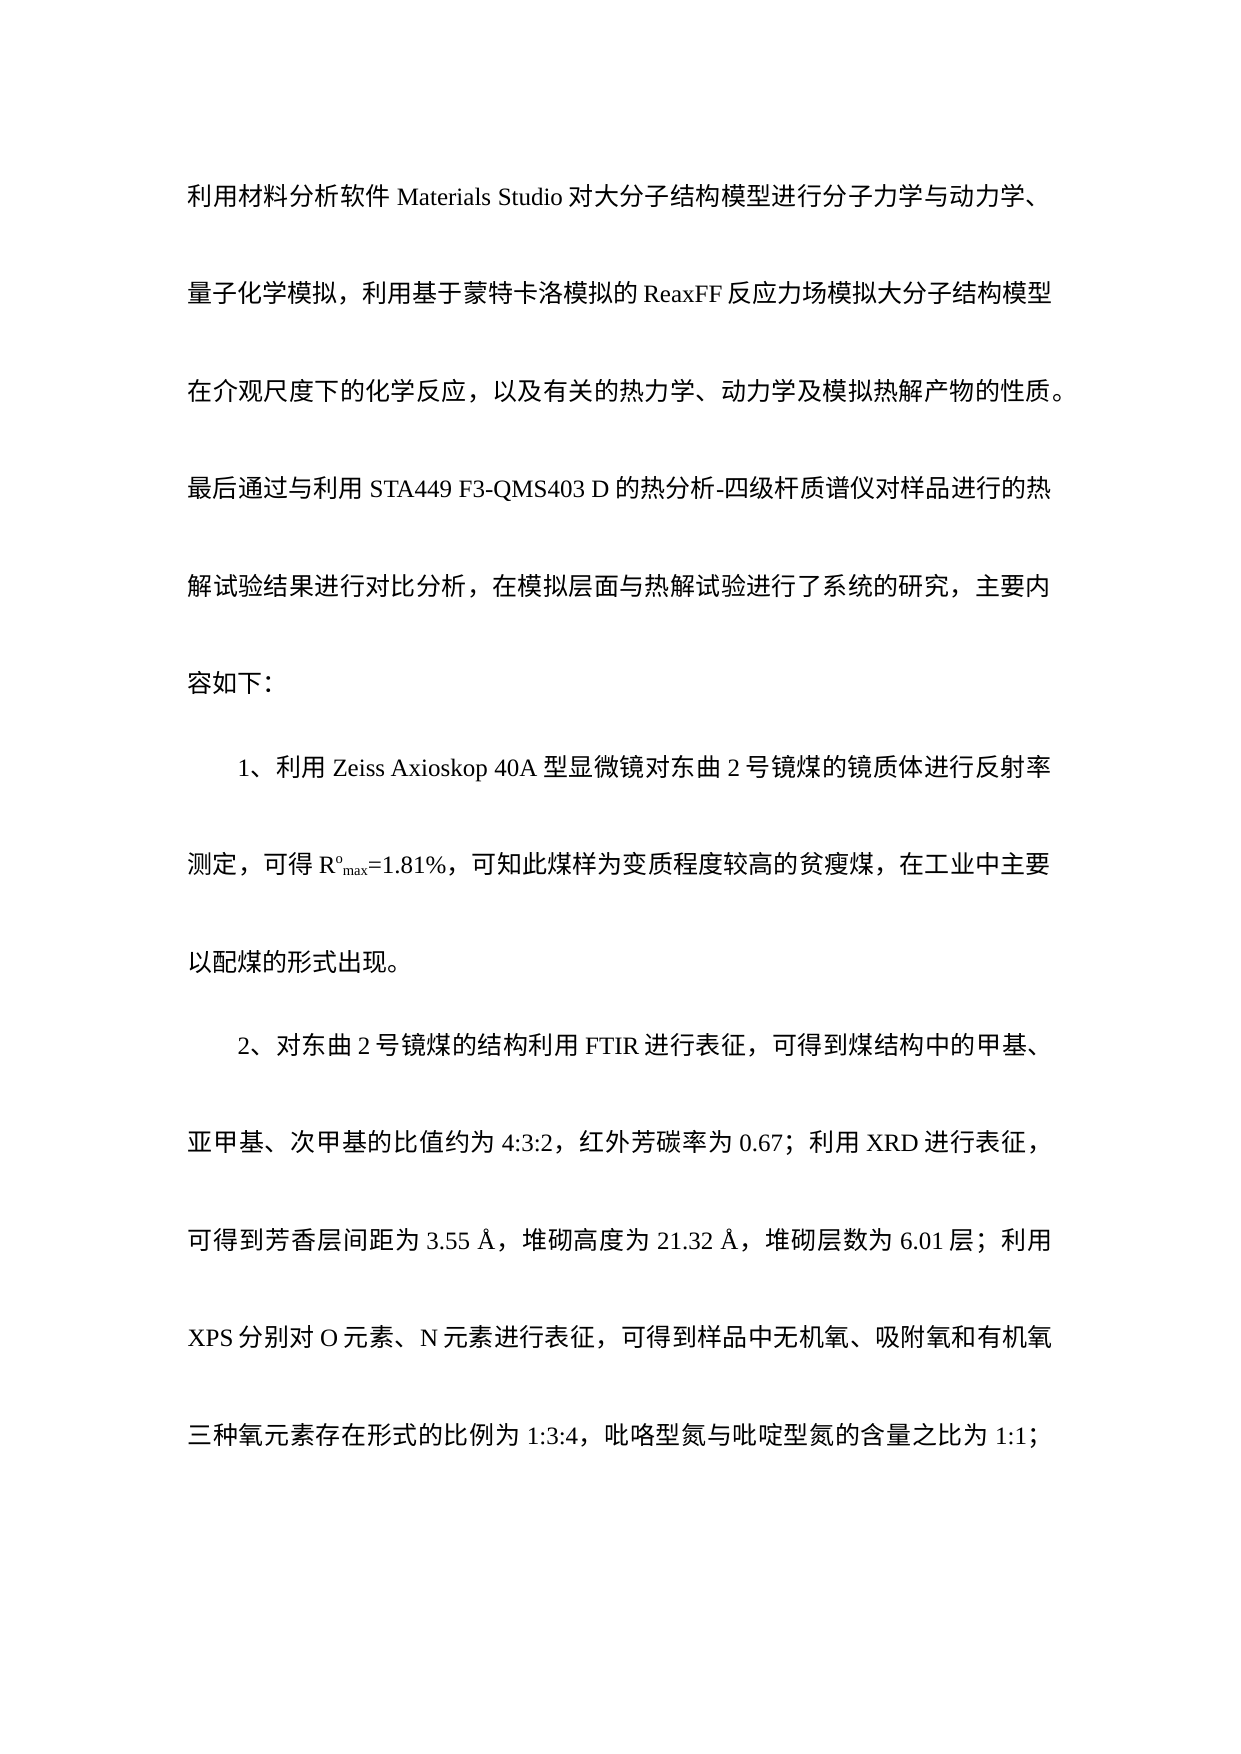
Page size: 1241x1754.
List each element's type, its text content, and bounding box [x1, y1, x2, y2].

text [187, 1011, 1053, 1466]
text 1、利用Zeiss Axioskop 40A型显微镜对东曲2号镜煤的镜质体进行反射率测定，可得Romax=1.81%，可知此煤样为变质程度较高的贫瘦煤，在工业中主要以配煤的形式出现。 [187, 733, 1053, 993]
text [187, 162, 1053, 714]
